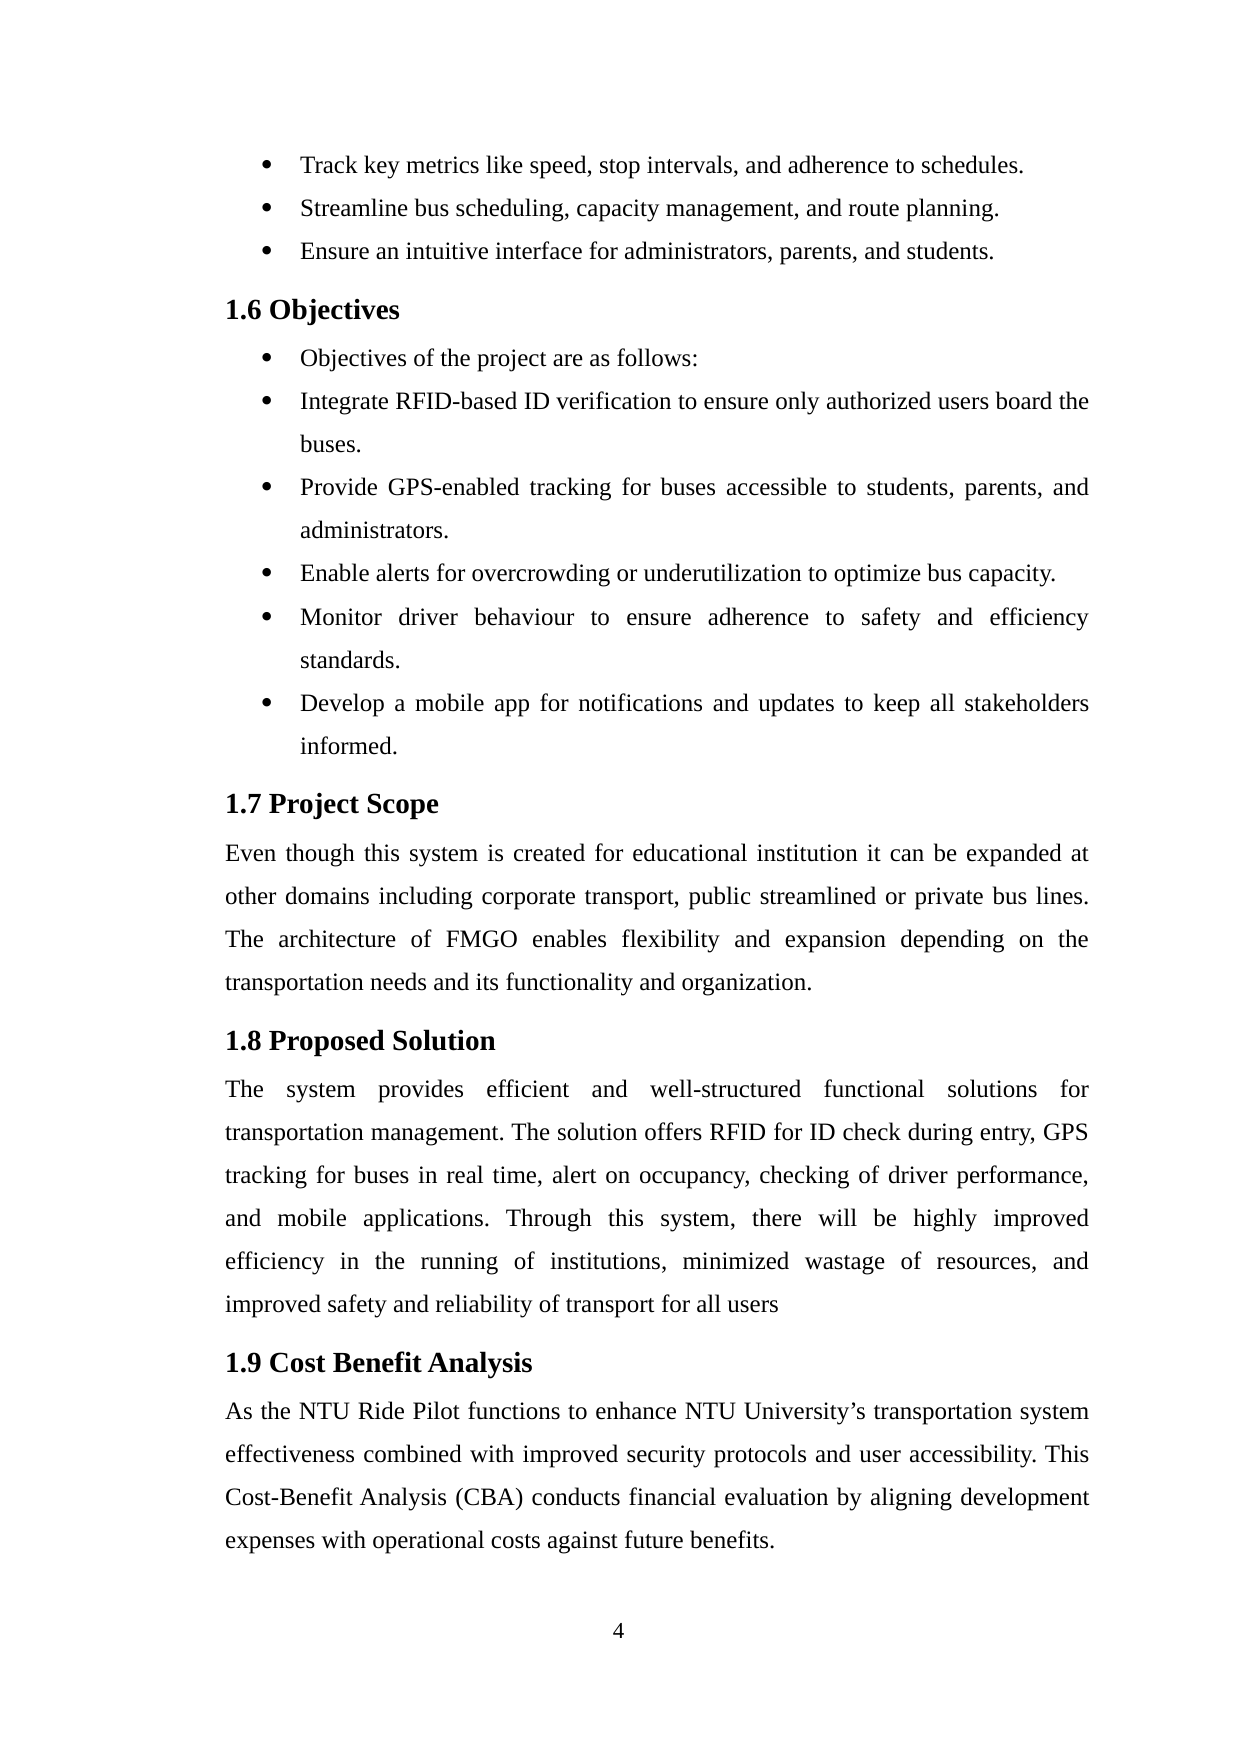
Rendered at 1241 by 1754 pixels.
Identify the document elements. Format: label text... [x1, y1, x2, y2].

subtitle 1.8 Proposed Solution [225, 1023, 1090, 1056]
list Enable alerts for overcrowding or underutilization to optimize bus capacity. [262, 558, 1090, 587]
list Streamline bus scheduling, capacity management, and route planning. [262, 193, 1090, 222]
text As the NTU Ride Pilot functions to enhance NTU University’s transportation system effectiveness combined with improved security protocols and user accessibility. This Cost-Benefit Analysis (CBA) conducts financial evaluation by aligning development expenses with operational costs against future benefits. [225, 1396, 1090, 1554]
subtitle 1.9 Cost Benefit Analysis [225, 1345, 1090, 1378]
list Provide GPS-enabled tracking for buses accessible to students, parents, and administrators. [262, 472, 1090, 544]
list Develop a mobile app for notifications and updates to keep all stakeholders informed. [262, 688, 1090, 760]
list Track key metrics like speed, stop intervals, and adherence to schedules. [262, 150, 1090, 179]
text Even though this system is created for educational institution it can be expanded at other domains including corporate transport, public streamlined or private bus lines. The architecture of FMGO enables flexibility and expansion depending on the transportation needs and its functionality and organization. [225, 838, 1090, 996]
list Objectives of the project are as follows: [262, 343, 1090, 372]
list Monitor driver behaviour to ensure adherence to safety and efficiency standards. [262, 602, 1090, 673]
list Ensure an intuitive interface for administrators, parents, and students. [262, 236, 1090, 265]
subtitle 1.6 Objectives [225, 292, 1090, 325]
list Integrate RFID-based ID verification to ensure only authorized users board the buses. [262, 386, 1090, 458]
subtitle 1.7 Project Scope [225, 787, 1090, 820]
text The system provides efficient and well-structured functional solutions for transportation management. The solution offers RFID for ID check during entry, GPS tracking for buses in real time, alert on occupancy, checking of driver performance, and mobile applications. Through this system, there will be highly improved efficiency in the running of institutions, minimized wastage of resources, and improved safety and reliability of transport for all users [225, 1074, 1090, 1318]
